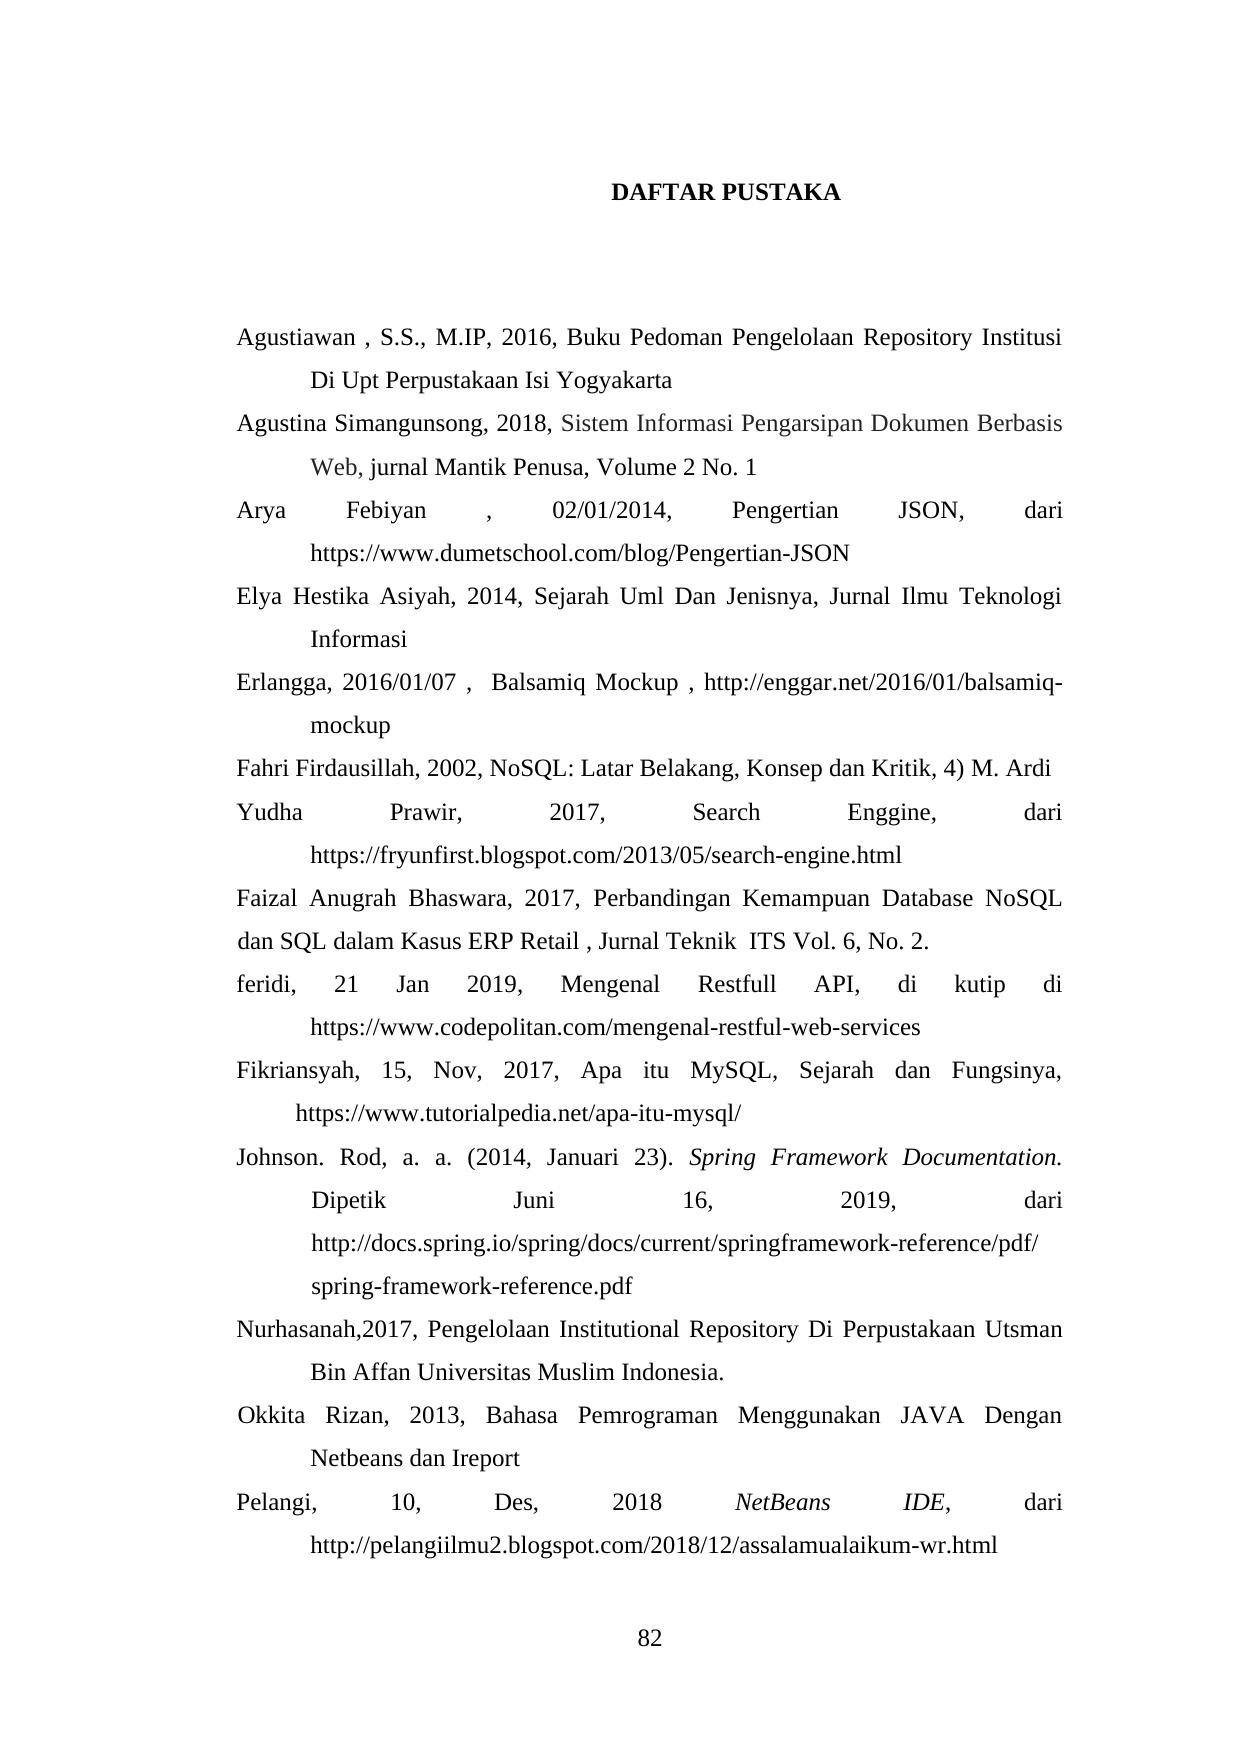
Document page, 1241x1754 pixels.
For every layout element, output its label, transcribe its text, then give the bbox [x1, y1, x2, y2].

text Yudha Prawir, 2017, Search Enggine, dari https://fryunfirst.blogspot.com/2013/05/search-engine.html [236, 797, 1063, 868]
text Faizal Anugrah Bhaswara, 2017, Perbandingan Kemampuan Database NoSQL dan SQL dalam Kasus ERP Retail , Jurnal Teknik ITS Vol. 6, No. 2. [236, 883, 1063, 955]
text Okkita Rizan, 2013, Bahasa Pemrograman Menggunakan JAVA Dengan Netbeans dan Ireport [237, 1400, 1063, 1472]
text Agustiawan , S.S., M.IP, 2016, Buku Pedoman Pengelolaan Repository Institusi Di Upt Perpustakaan Isi Yogyakarta [236, 322, 1063, 394]
text Agustina Simangunsong, 2018, Sistem Informasi Pengarsipan Dokumen Berbasis Web, jurnal Mantik Penusa, Volume 2 No. 1 [236, 408, 1063, 480]
text Nurhasanah,2017, Pengelolaan Institutional Repository Di Perpustakaan Utsman Bin Affan Universitas Muslim Indonesia. [236, 1314, 1063, 1386]
text Fahri Firdausillah, 2002, NoSQL: Latar Belakang, Konsep dan Kritik, 4) M. Ardi [236, 753, 1063, 782]
text Erlangga, 2016/01/07 , Balsamiq Mockup , http://enggar.net/2016/01/balsamiq-mockup [236, 667, 1063, 739]
text feridi, 21 Jan 2019, Mengenal Restfull API, di kutip di https://www.codepolitan.com/mengenal-restful-web-services [236, 969, 1063, 1041]
text Fikriansyah, 15, Nov, 2017, Apa itu MySQL, Sejarah dan Fungsinya, https://www.tutorialpedia.net/apa-itu-mysql/ [236, 1055, 1063, 1127]
text Elya Hestika Asiyah, 2014, Sejarah Uml Dan Jenisnya, Jurnal Ilmu Teknologi Informasi [236, 581, 1063, 653]
text Johnson. Rod, a. a. (2014, Januari 23). Spring Framework Documentation. Dipetik Juni 16, 2019, dari http://docs.spring.io/spring/docs/current/springframework-reference/pdf/spring-framework-reference.pdf [236, 1142, 1063, 1300]
text Arya Febiyan , 02/01/2014, Pengertian JSON, dari https://www.dumetschool.com/blog/Pengertian-JSON [236, 495, 1063, 567]
text Pelangi, 10, Des, 2018 NetBeans IDE, dari http://pelangiilmu2.blogspot.com/2018/12/assalamualaikum-wr.html [236, 1487, 1063, 1558]
subtitle DAFTAR PUSTAKA [399, 177, 1063, 206]
